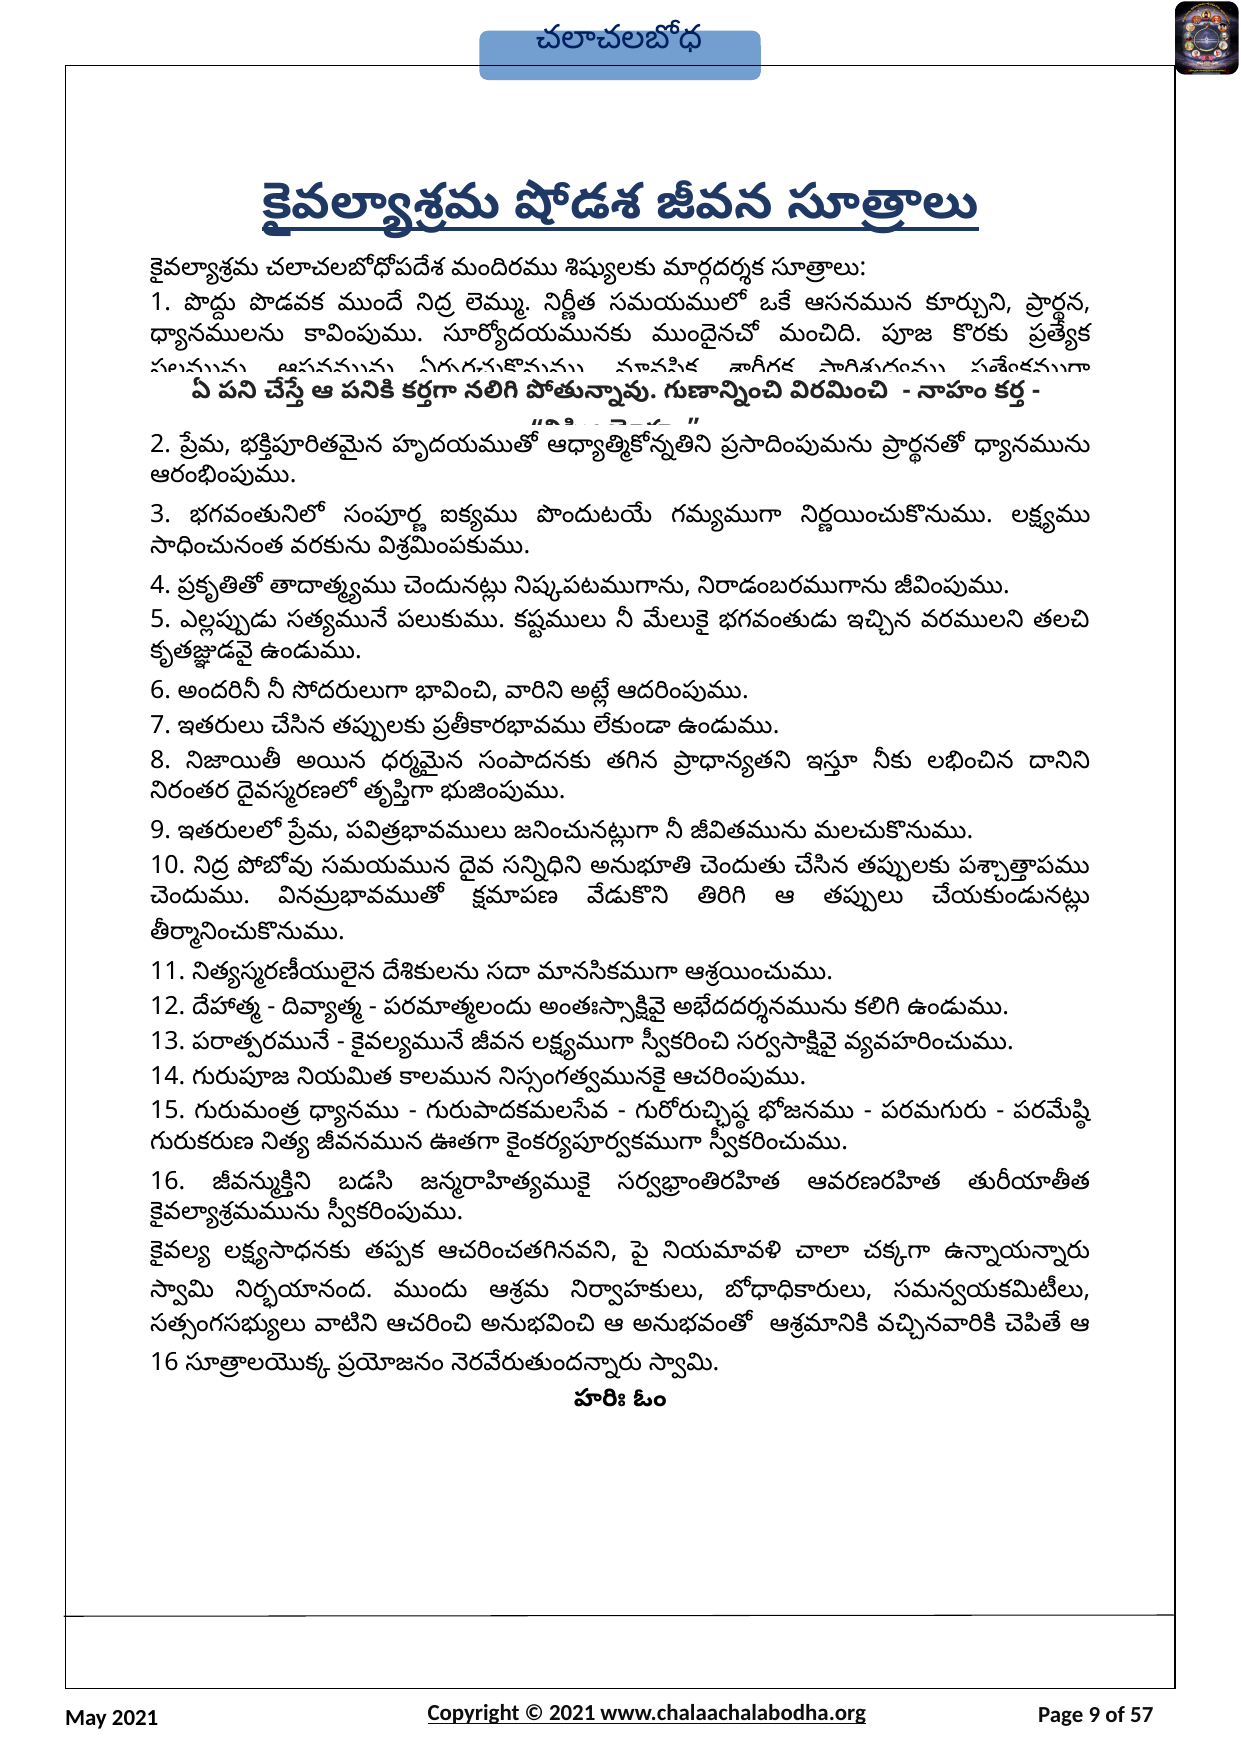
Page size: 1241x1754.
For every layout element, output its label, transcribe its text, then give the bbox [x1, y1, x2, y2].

subtitle కైవల్యాశ్రమ షోడశ జీవన సూత్రాలు [150, 175, 1090, 243]
text 8. నిజాయితీ అయిన ధర్మమైన సంపాదనకు తగిన ప్రాధాన్యతని ఇస్తూ నీకు లభించిన దానిని నిరంతర దైవస్మరణలో తృప్తిగా భుజింపుము. [150, 740, 1090, 811]
text 11. నిత్యస్మరణీయులైన దేశికులను సదా మానసికముగా ఆశ్రయించుము. [150, 951, 1090, 986]
text 6. అందరినీ నీ సోదరులుగా భావించి, వారిని అట్లే ఆదరింపుము. [150, 670, 1090, 705]
text హరిః ఓం [150, 1382, 1090, 1413]
text 7. ఇతరులు చేసిన తప్పులకు ప్రతీకారభావము లేకుండా ఉండుము. [150, 705, 1090, 740]
text 16. జీవన్ముక్తిని బడసి జన్మరాహిత్యముకై సర్వభ్రాంతిరహిత ఆవరణరహిత తురీయాతీత కైవల్యాశ్రమమును స్వీకరింపుము. [150, 1161, 1090, 1232]
text 5. ఎల్లప్పుడు సత్యమునే పలుకుము. కష్టములు నీ మేలుకై భగవంతుడు ఇచ్చిన వరములని తలచి కృతజ్ఞుడవై ఉండుము. [150, 600, 1090, 670]
text 9. ఇతరులలో ప్రేమ, పవిత్రభావములు జనించునట్లుగా నీ జీవితమును మలచుకొనుము. [150, 811, 1090, 846]
text 3. భగవంతునిలో సంపూర్ణ ఐక్యము పొందుటయే గమ్యముగా నిర్ణయించుకొనుము. లక్ష్యము సాధించునంత వరకును విశ్రమింపకుము. [150, 495, 1090, 565]
text కైవల్యాశ్రమ చలాచలబోధోపదేశ మందిరము శిష్యులకు మార్గదర్శక సూత్రాలు: [150, 248, 1090, 283]
picture [1175, 1, 1239, 75]
text 13. పరాత్పరమునే - కైవల్యమునే జీవన లక్ష్యముగా స్వీకరించి సర్వసాక్షివై వ్యవహరించుము. [150, 1021, 1090, 1056]
text 14. గురుపూజ నియమిత కాలమున నిస్సంగత్వమునకై ఆచరింపుము. [150, 1056, 1090, 1091]
text 2. ప్రేమ, భక్తిపూరితమైన హృదయముతో ఆధ్యాత్మికోన్నతిని ప్రసాదింపుమను ప్రార్థనతో ధ్యానమును ఆరంభింపుము. [150, 425, 1090, 495]
text 15. గురుమంత్ర ధ్యానము - గురుపాదకమలసేవ - గురోరుచ్ఛిష్ఠ భోజనము - పరమగురు - పరమేష్ఠి గురుకరుణ నిత్య జీవనమున ఊతగా కైంకర్యపూర్వకముగా స్వీకరించుము. [150, 1091, 1090, 1161]
text 4. ప్రకృతితో తాదాత్మ్యము చెందునట్లు నిష్కపటముగాను, నిరాడంబరముగాను జీవింపుము. [150, 565, 1090, 600]
text 10. నిద్ర పోబోవు సమయమున దైవ సన్నిధిని అనుభూతి చెందుతు చేసిన తప్పులకు పశ్చాత్తాపము చెందుము. వినమ్రభావముతో క్షమాపణ వేడుకొని తిరిగి ఆ తప్పులు చేయకుండునట్లు తీర్మానించుకొనుము. [150, 846, 1090, 951]
text 1. పొద్దు పొడవక ముందే నిద్ర లెమ్ము. నిర్ణీత సమయములో ఒకే ఆసనమున కూర్చుని, ప్రార్థన, ధ్యానములను కావింపుము. సూర్యోదయమునకు ముందైనచో మంచిది. పూజ కొరకు ప్రత్యేక స్థలమును, ఆసనమును ఏర్పరచుకొనుము. మానసిక, శారీరక పారిశుధ్యము ప్రత్యేకముగా పాటింపుము. [150, 283, 1090, 372]
text 12. దేహాత్మ - దివ్యాత్మ - పరమాత్మలందు అంతఃస్సాక్షివై అభేదదర్శనమును కలిగి ఉండుము. [150, 986, 1090, 1021]
text కైవల్య లక్ష్యసాధనకు తప్పక ఆచరించతగినవని, పై నియమావళి చాలా చక్కగా ఉన్నాయన్నారు స్వామి నిర్భయానంద. ముందు ఆశ్రమ నిర్వాహకులు, బోధాధికారులు, సమన్వయకమిటీలు, సత్సంగసభ్యులు వాటిని ఆచరించి అనుభవించి ఆ అనుభవంతో ఆశ్రమానికి వచ్చినవారికి చెపితే ఆ 16 సూత్రాలయొక్క ప్రయోజనం నెరవేరుతుందన్నారు స్వామి. [150, 1232, 1090, 1382]
